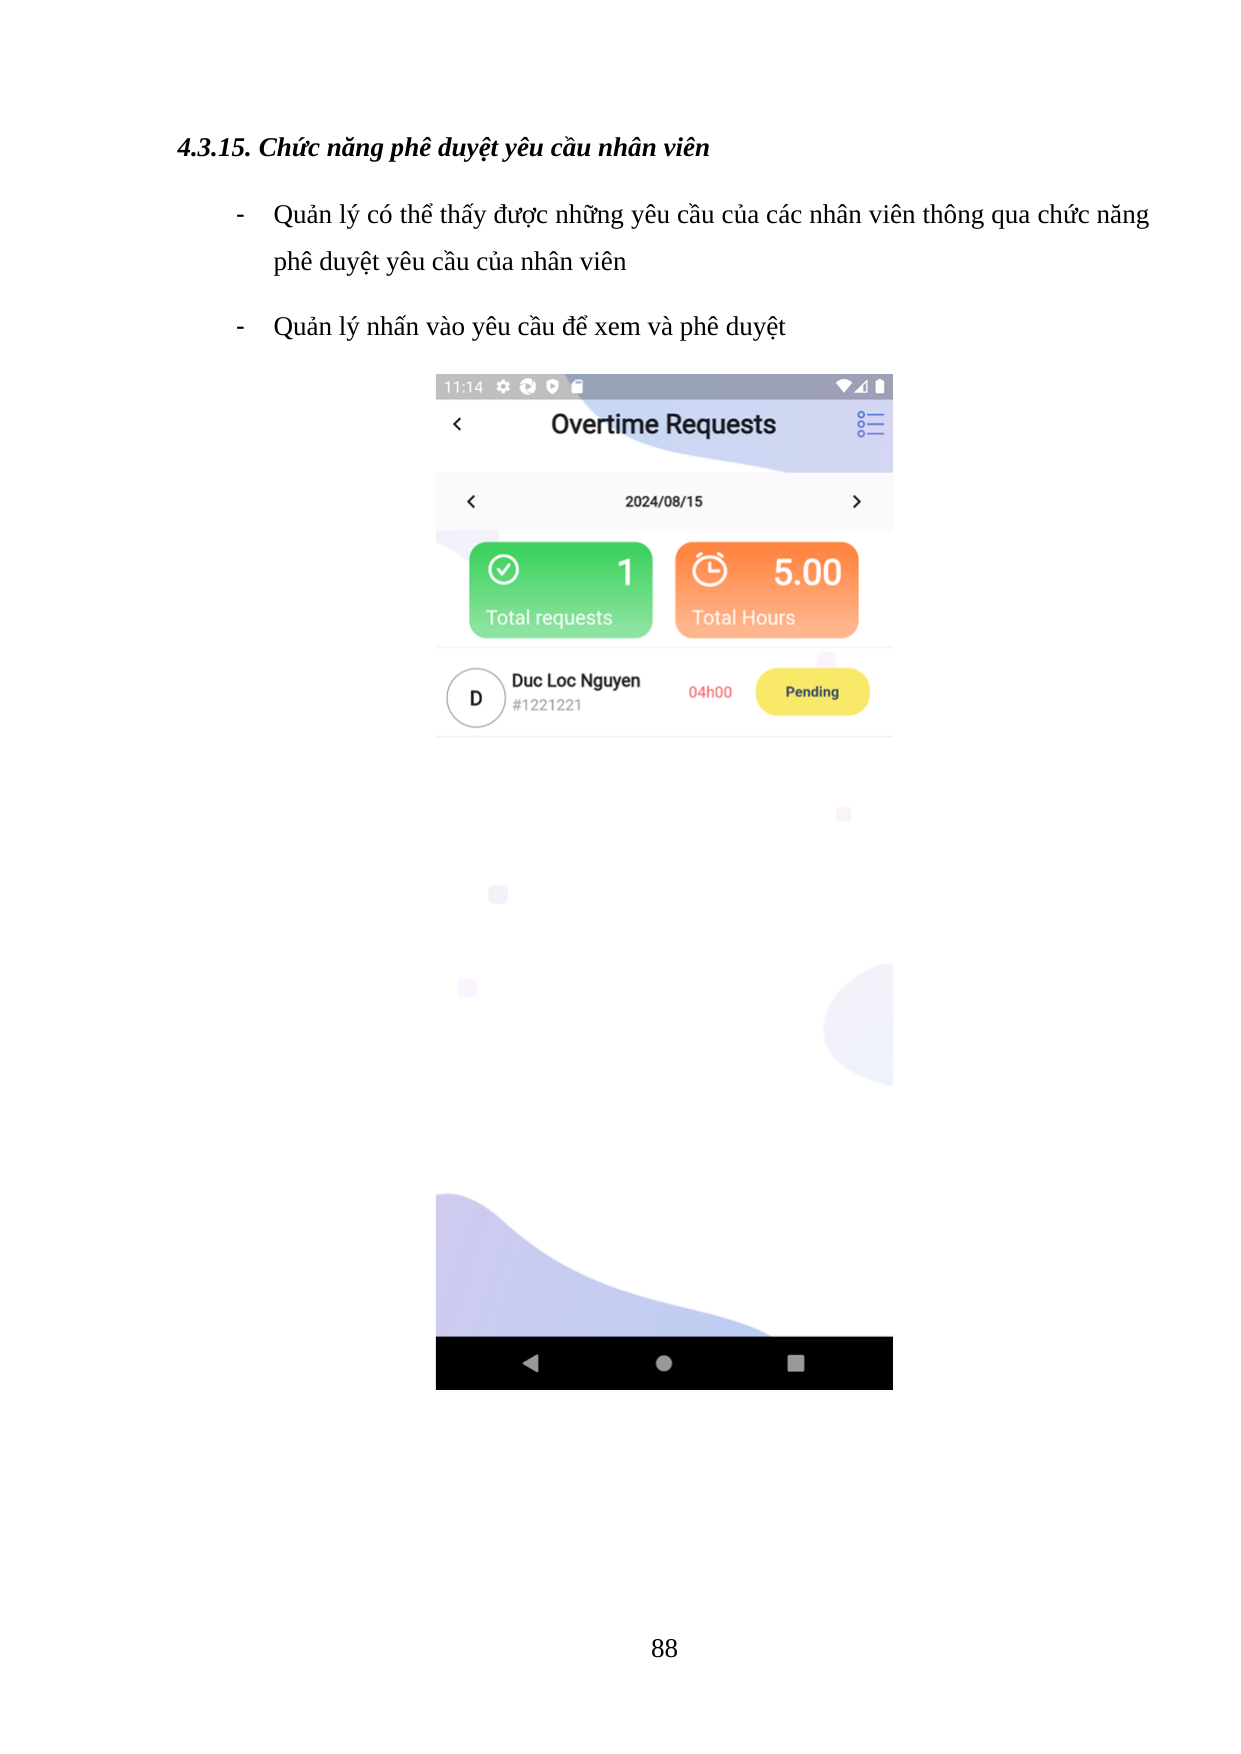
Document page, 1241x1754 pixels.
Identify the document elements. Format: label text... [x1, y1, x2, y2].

subtitle Chức năng phê duyệt yêu cầu nhân viên [177, 131, 1152, 162]
picture [435, 374, 893, 1390]
list Quản lý có thể thấy được những yêu cầu của các nhân viên thông qua chức năng phê duyệt yêu cầu của nhân viên [236, 183, 1152, 276]
list Quản lý nhấn vào yêu cầu để xem và phê duyệt [236, 295, 1152, 351]
